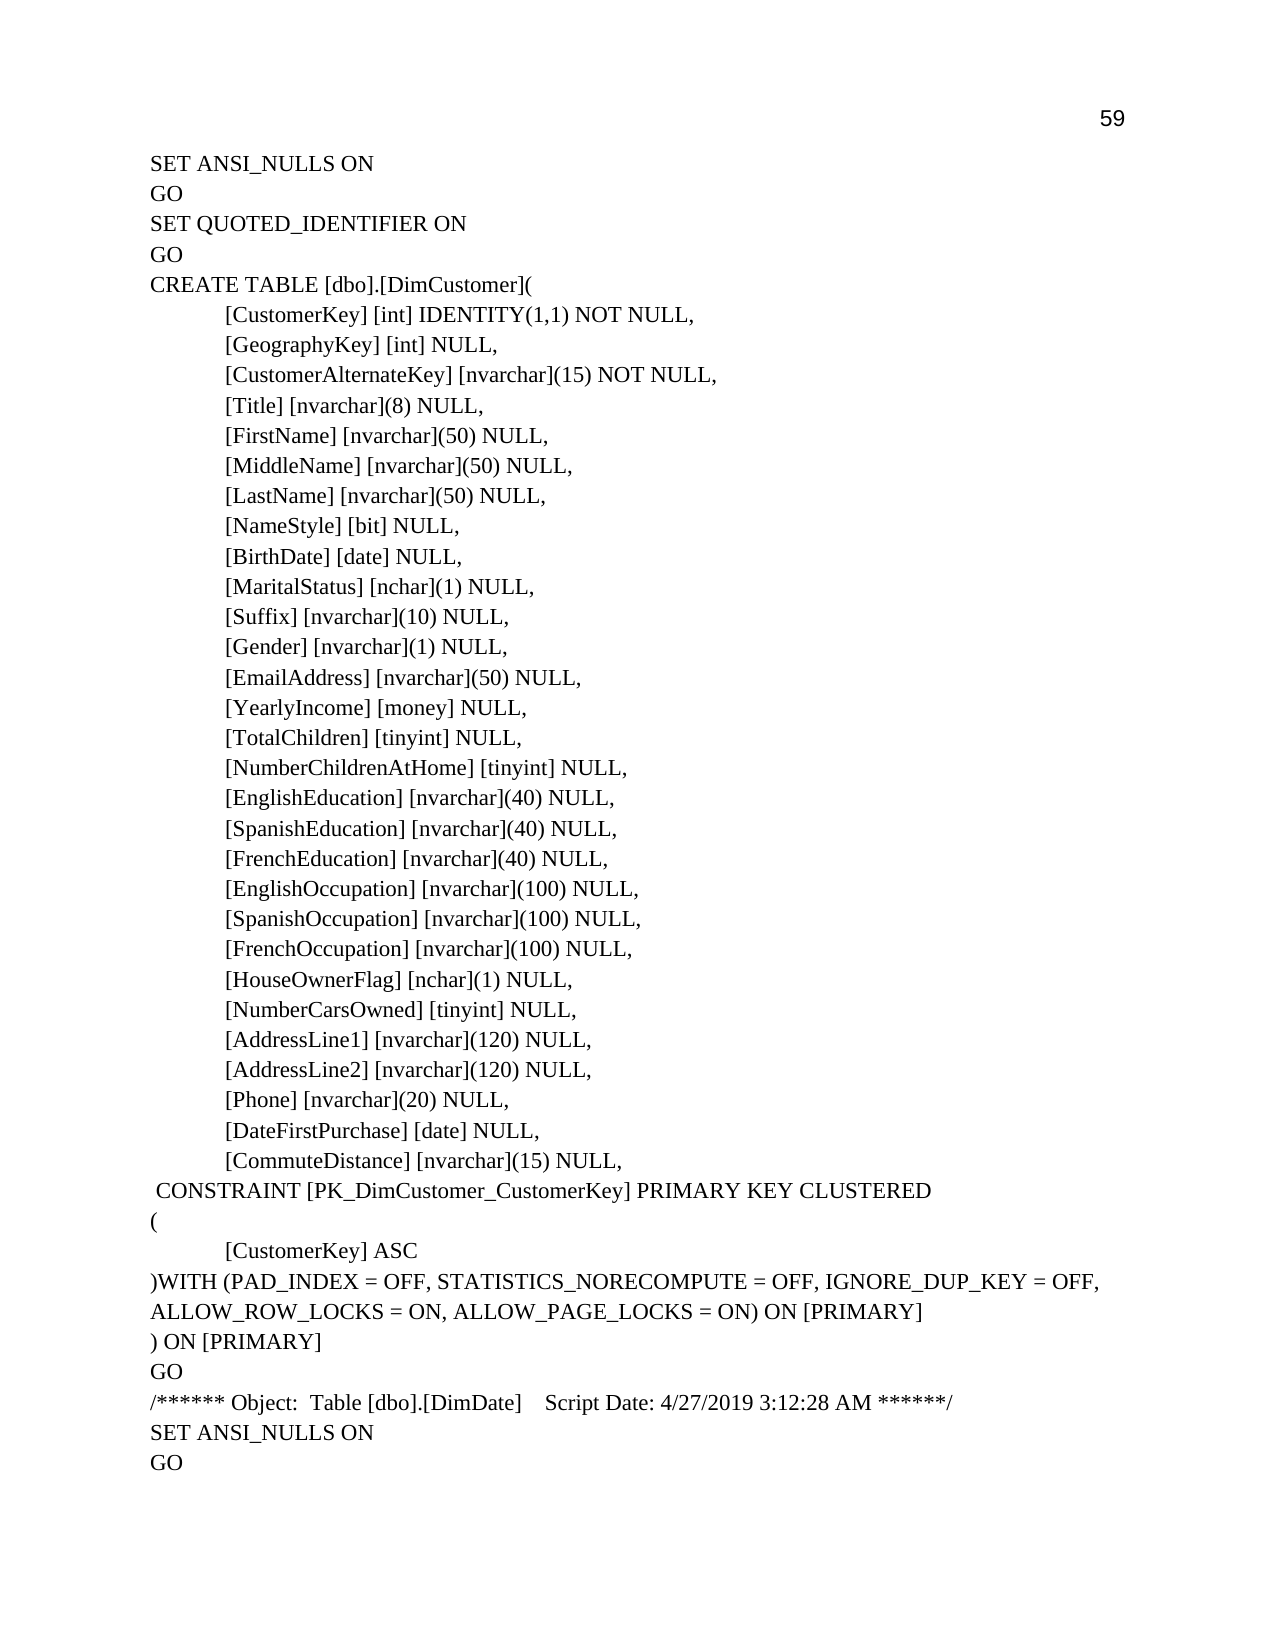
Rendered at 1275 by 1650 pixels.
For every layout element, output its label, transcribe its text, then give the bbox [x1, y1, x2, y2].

text SET ANSI_NULLS ON [150, 150, 1125, 176]
text GO [150, 180, 1125, 207]
text [EnglishEducation] [nvarchar](40) NULL, [150, 784, 1125, 811]
text [CustomerKey] [int] IDENTITY(1,1) NOT NULL, [150, 301, 1125, 327]
text [YearlyIncome] [money] NULL, [150, 694, 1125, 720]
text [SpanishOccupation] [nvarchar](100) NULL, [150, 905, 1125, 932]
text GO [150, 1449, 1125, 1475]
text [AddressLine1] [nvarchar](120) NULL, [150, 1026, 1125, 1052]
text [FrenchEducation] [nvarchar](40) NULL, [150, 845, 1125, 871]
text [SpanishEducation] [nvarchar](40) NULL, [150, 814, 1125, 841]
text CREATE TABLE [dbo].[DimCustomer]( [150, 271, 1125, 297]
text ) ON [PRIMARY] [150, 1328, 1125, 1354]
text [MiddleName] [nvarchar](50) NULL, [150, 452, 1125, 478]
text [Gender] [nvarchar](1) NULL, [150, 633, 1125, 660]
text GO [150, 241, 1125, 267]
text [EnglishOccupation] [nvarchar](100) NULL, [150, 875, 1125, 901]
text [MaritalStatus] [nchar](1) NULL, [150, 573, 1125, 599]
text ( [150, 1207, 1125, 1234]
text [CustomerAlternateKey] [nvarchar](15) NOT NULL, [150, 361, 1125, 388]
text )WITH (PAD_INDEX = OFF, STATISTICS_NORECOMPUTE = OFF, IGNORE_DUP_KEY = OFF, ALLOW_ROW_LOCKS = ON, ALLOW_PAGE_LOCKS = ON) ON [PRIMARY] [150, 1268, 1125, 1324]
text [GeographyKey] [int] NULL, [150, 331, 1125, 358]
text [LastName] [nvarchar](50) NULL, [150, 482, 1125, 509]
text SET ANSI_NULLS ON [150, 1419, 1125, 1445]
text /****** Object: Table [dbo].[DimDate] Script Date: 4/27/2019 3:12:28 AM ******/ [150, 1388, 1125, 1415]
text [HouseOwnerFlag] [nchar](1) NULL, [150, 966, 1125, 992]
text [NumberCarsOwned] [tinyint] NULL, [150, 996, 1125, 1022]
text CONSTRAINT [PK_DimCustomer_CustomerKey] PRIMARY KEY CLUSTERED [150, 1177, 1125, 1203]
text [AddressLine2] [nvarchar](120) NULL, [150, 1056, 1125, 1083]
text SET QUOTED_IDENTIFIER ON [150, 210, 1125, 237]
text [EmailAddress] [nvarchar](50) NULL, [150, 663, 1125, 690]
text [FirstName] [nvarchar](50) NULL, [150, 422, 1125, 448]
text [Title] [nvarchar](8) NULL, [150, 392, 1125, 418]
text [Phone] [nvarchar](20) NULL, [150, 1086, 1125, 1113]
text GO [150, 1358, 1125, 1385]
text [CommuteDistance] [nvarchar](15) NULL, [150, 1147, 1125, 1173]
text [Suffix] [nvarchar](10) NULL, [150, 603, 1125, 629]
text [DateFirstPurchase] [date] NULL, [150, 1117, 1125, 1143]
text [TotalChildren] [tinyint] NULL, [150, 724, 1125, 750]
text [NumberChildrenAtHome] [tinyint] NULL, [150, 754, 1125, 781]
text [FrenchOccupation] [nvarchar](100) NULL, [150, 935, 1125, 962]
text [BirthDate] [date] NULL, [150, 543, 1125, 569]
text [CustomerKey] ASC [150, 1237, 1125, 1264]
text [NameStyle] [bit] NULL, [150, 512, 1125, 539]
